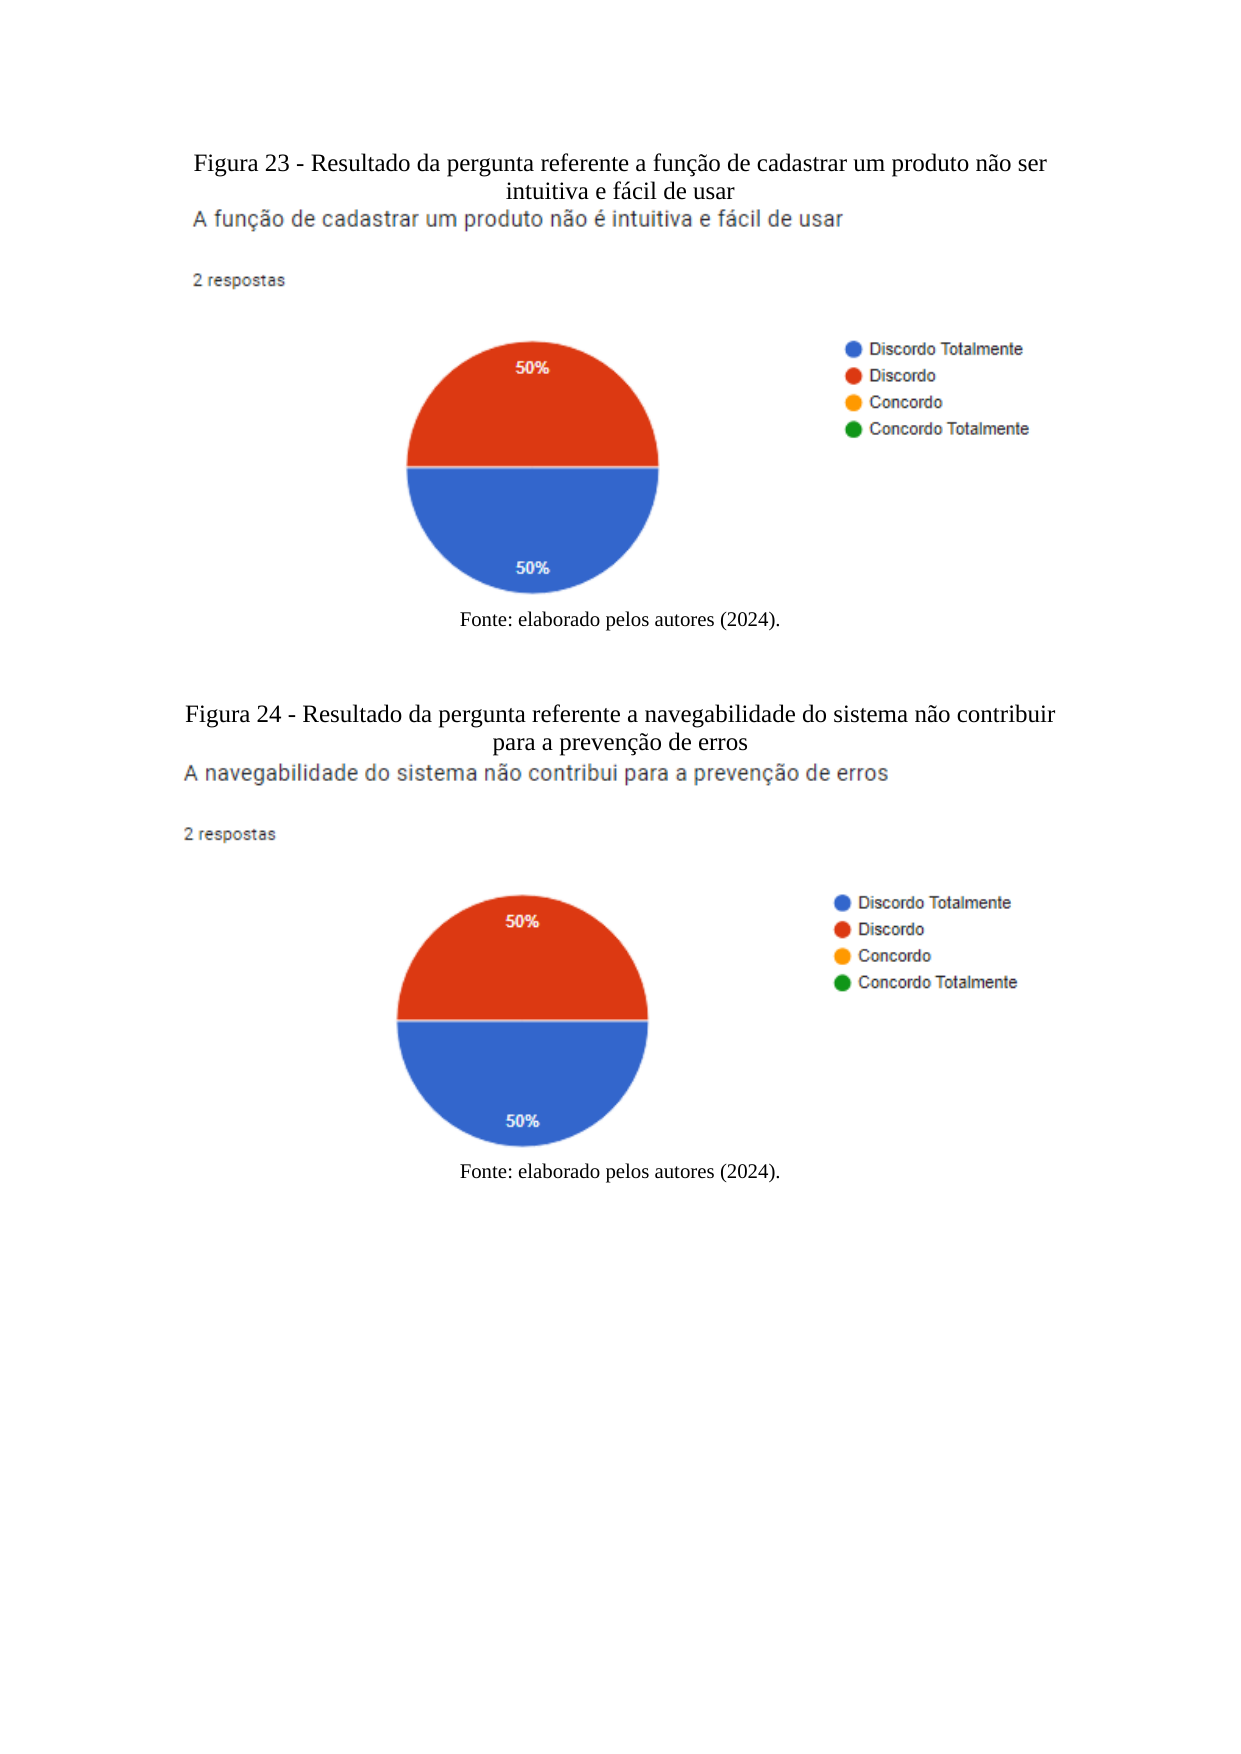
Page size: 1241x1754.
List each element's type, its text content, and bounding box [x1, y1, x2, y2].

text Figura 23 - Resultado da pergunta referente a função de cadastrar um produto não ser intuitiva e fácil de usar [177, 148, 1063, 205]
text Fonte: elaborado pelos autores (2024). [177, 1160, 1063, 1183]
text Figura 24 - Resultado da pergunta referente a navegabilidade do sistema não contribuir para a prevenção de erros [177, 699, 1063, 756]
text Fonte: elaborado pelos autores (2024). [177, 607, 1063, 631]
picture [186, 205, 1054, 607]
picture [177, 756, 1063, 1160]
